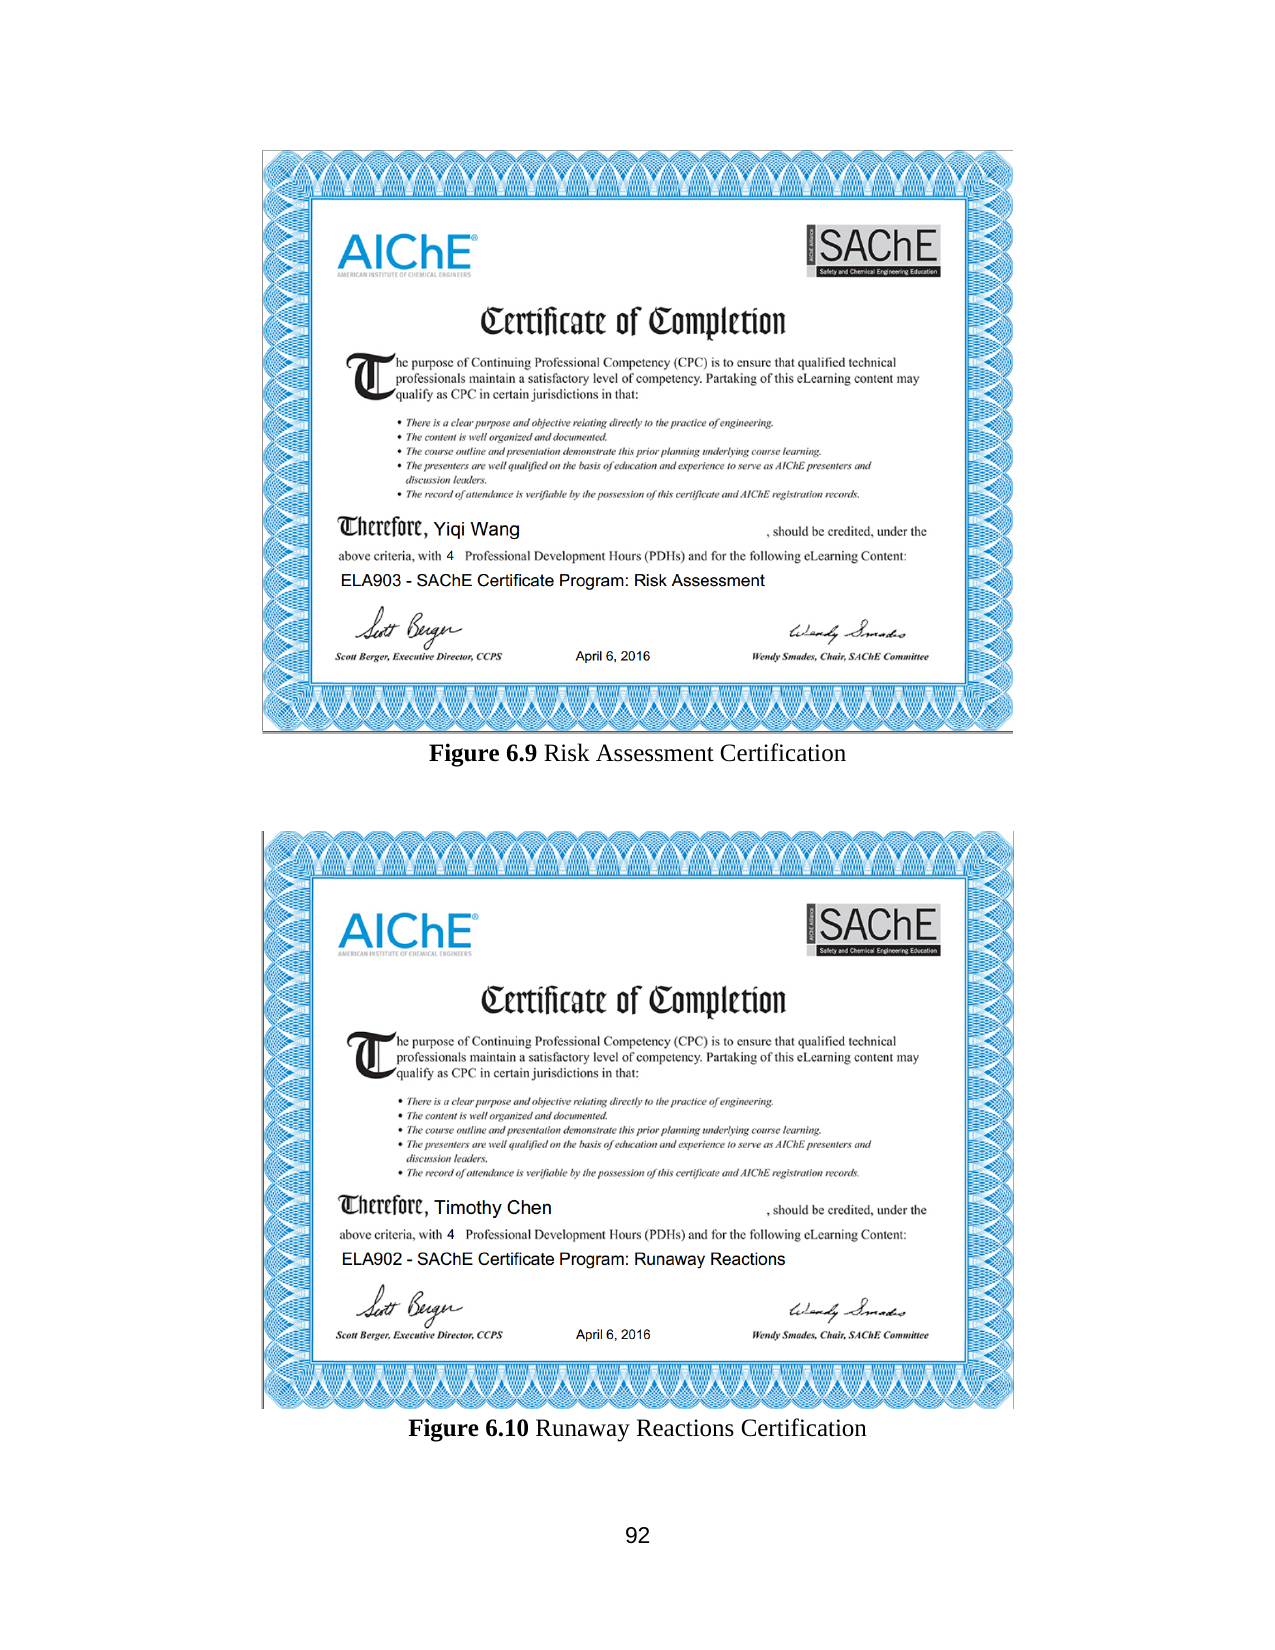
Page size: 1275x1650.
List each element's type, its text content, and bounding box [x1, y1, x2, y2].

text Figure 6.10 Runaway Reactions Certification [150, 1413, 1125, 1441]
picture [262, 150, 1013, 734]
text Figure 6.9 Risk Assessment Certification [150, 738, 1125, 766]
picture [261, 831, 1014, 1409]
